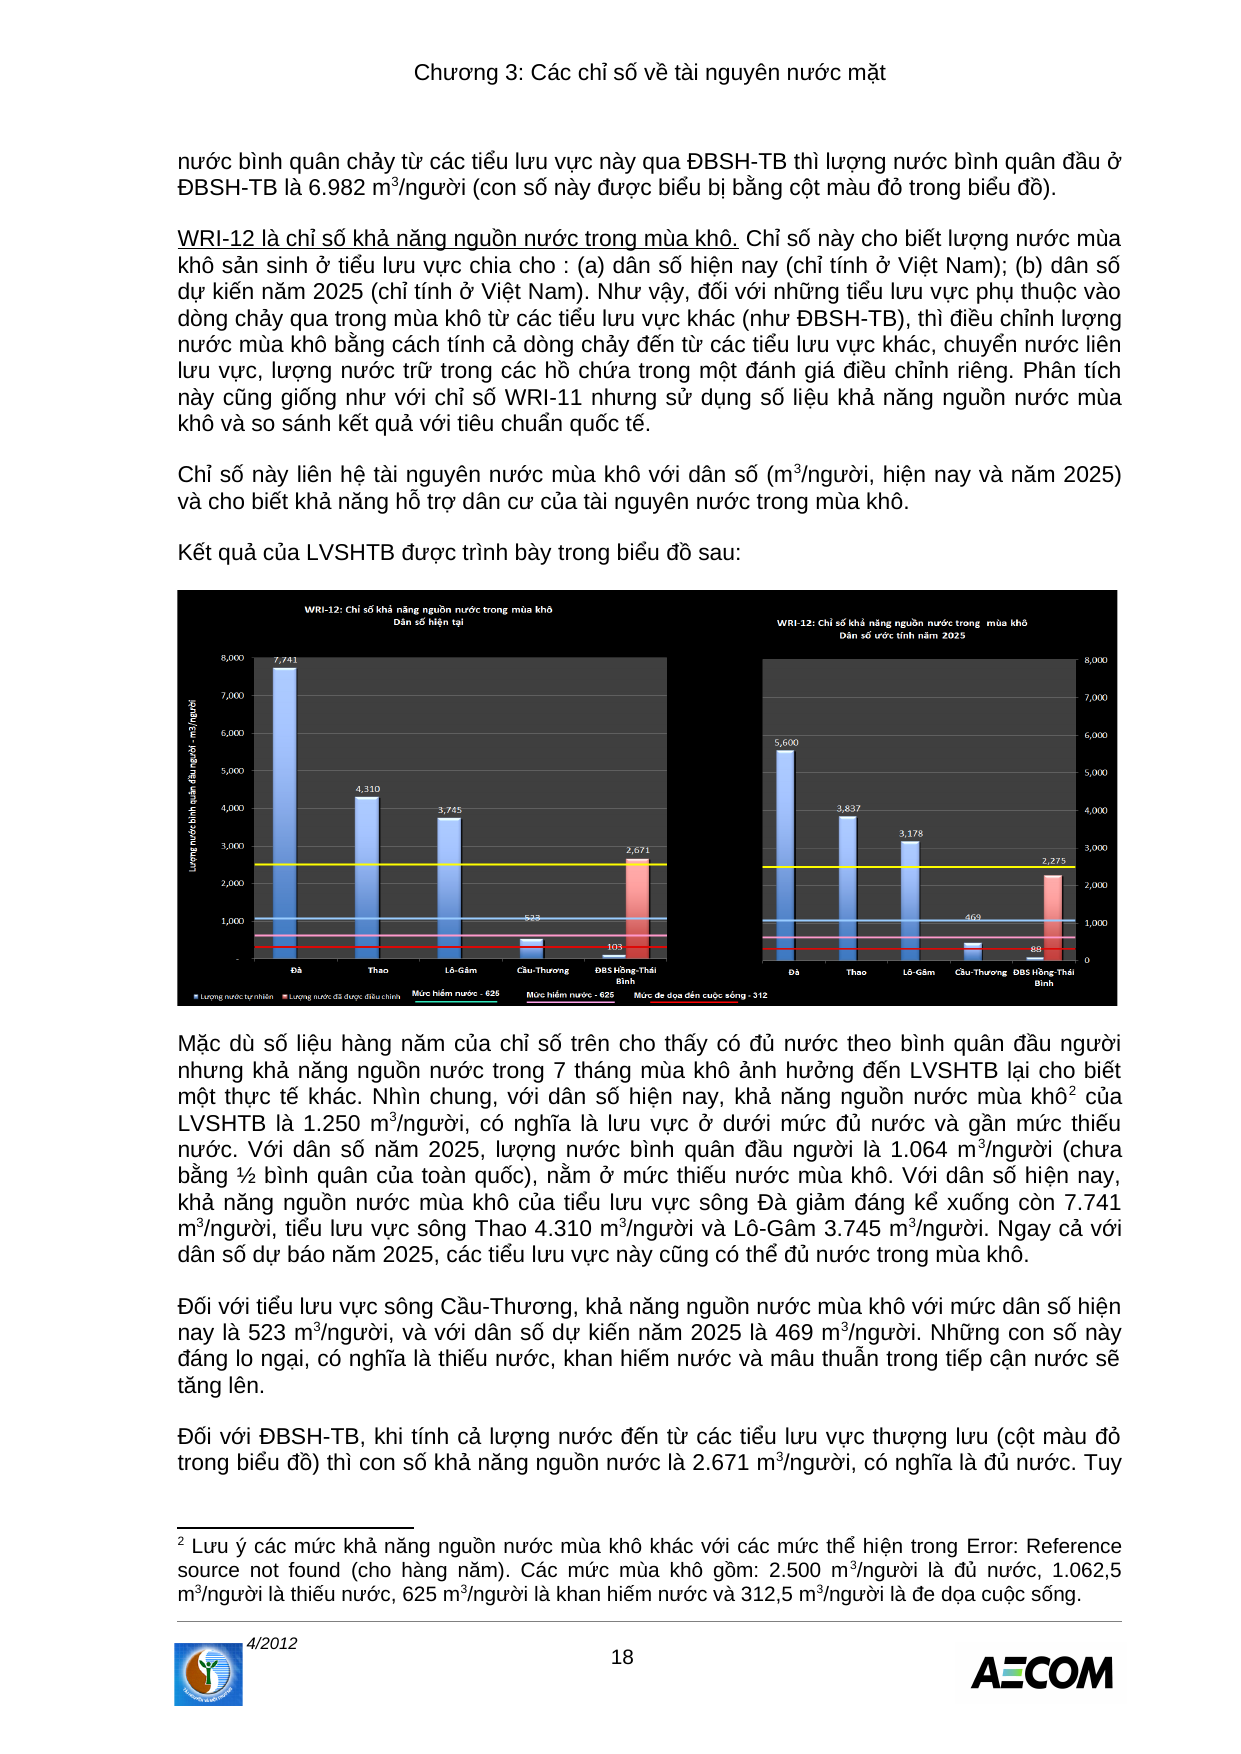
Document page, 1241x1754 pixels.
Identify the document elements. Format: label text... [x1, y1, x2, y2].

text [177, 1423, 1122, 1476]
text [177, 148, 1122, 200]
picture [955, 1642, 1128, 1704]
text Chỉ số này liên hệ tài nguyên nước mùa khô với dân số (m3/người, hiện nay và năm 2025) và cho biết khả năng hỗ trợ dân cư của tài nguyên nước trong mùa khô. [177, 461, 1122, 514]
picture [177, 590, 1118, 1006]
text Kết quả của LVSHTB được trình bày trong biểu đồ sau: [177, 539, 1122, 565]
text Đối với tiểu lưu vực sông Cầu-Thương, khả năng nguồn nước mùa khô với mức dân số hiện nay là 523 m3/người, và với dân số dự kiến năm 2025 là 469 m3/người. Những con số này đáng lo ngại, có nghĩa là thiếu nước, khan hiếm nước và mâu thuẫn trong tiếp cận nước sẽ tăng lên. [177, 1293, 1122, 1398]
text WRI-12 là chỉ số khả năng nguồn nước trong mùa khô. Chỉ số này cho biết lượng nước mùa khô sản sinh ở tiểu lưu vực chia cho : (a) dân số hiện nay (chỉ tính ở Việt Nam); (b) dân số dự kiến năm 2025 (chỉ tính ở Việt Nam). Như vậy, đối với những tiểu lưu vực phụ thuộc vào dòng chảy qua trong mùa khô từ các tiểu lưu vực khác (như ĐBSH-TB), thì điều chỉnh lượng nước mùa khô bằng cách tính cả dòng chảy đến từ các tiểu lưu vực khác, chuyển nước liên lưu vực, lượng nước trữ trong các hồ chứa trong một đánh giá điều chỉnh riêng. Phân tích này cũng giống như với chỉ số WRI-11 nhưng sử dụng số liệu khả năng nguồn nước mùa khô và so sánh kết quả với tiêu chuẩn quốc tế. [177, 225, 1122, 436]
text Mặc dù số liệu hàng năm của chỉ số trên cho thấy có đủ nước theo bình quân đầu người nhưng khả năng nguồn nước trong 7 tháng mùa khô ảnh hưởng đến LVSHTB lại cho biết một thực tế khác. Nhìn chung, với dân số hiện nay, khả năng nguồn nước mùa khô của LVSHTB là 1.250 m3/người, có nghĩa là lưu vực ở dưới mức đủ nước và gần mức thiếu nước. Với dân số năm 2025, lượng nước bình quân đầu người là 1.064 m3/người (chưa bằng ½ bình quân của toàn quốc), nằm ở mức thiếu nước mùa khô. Với dân số hiện nay, khả năng nguồn nước mùa khô của tiểu lưu vực sông Đà giảm đáng kể xuống còn 7.741 m3/người, tiểu lưu vực sông Thao 4.310 m3/người và Lô-Gâm 3.745 m3/người. Ngay cả với dân số dự báo năm 2025, các tiểu lưu vực này cũng có thể đủ nước trong mùa khô. [177, 1030, 1122, 1268]
picture [174, 1643, 243, 1706]
